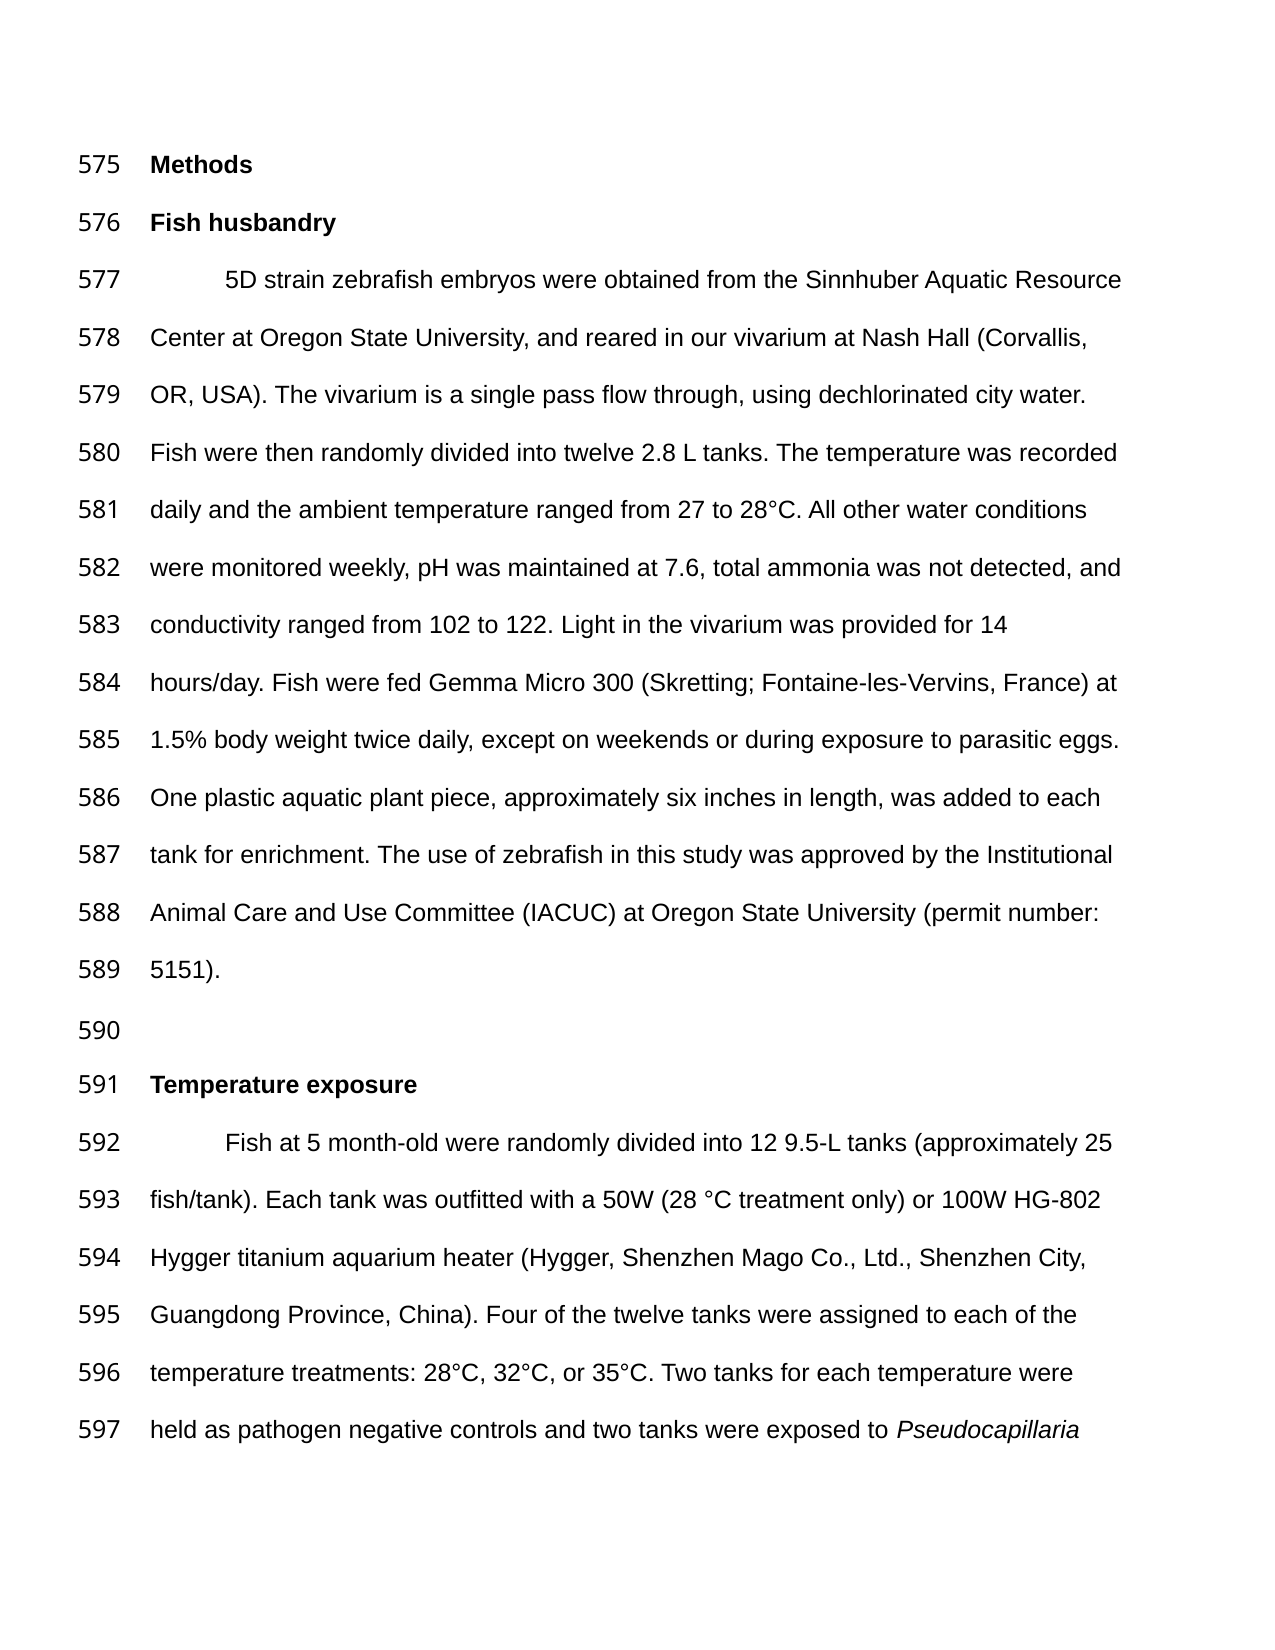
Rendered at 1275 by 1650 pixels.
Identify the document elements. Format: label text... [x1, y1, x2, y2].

text Temperature exposure [150, 1070, 1125, 1099]
text 5D strain zebrafish embryos were obtained from the Sinnhuber Aquatic Resource Center at Oregon State University, and reared in our vivarium at Nash Hall (Corvallis, OR, USA). The vivarium is a single pass flow through, using dechlorinated city water. Fish were then randomly divided into twelve 2.8 L tanks. The temperature was recorded daily and the ambient temperature ranged from 27 to 28°C. All other water conditions were monitored weekly, pH was maintained at 7.6, total ammonia was not detected, and conductivity ranged from 102 to 122. Light in the vivarium was provided for 14 hours/day. Fish were fed Gemma Micro 300 (Skretting; Fontaine-les-Vervins, France) at 1.5% body weight twice daily, except on weekends or during exposure to parasitic eggs. One plastic aquatic plant piece, approximately six inches in length, was added to each tank for enrichment. The use of zebrafish in this study was approved by the Institutional Animal Care and Use Committee (IACUC) at Oregon State University (permit number: 5151). [150, 265, 1125, 984]
text Methods [150, 150, 1125, 179]
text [150, 1127, 1125, 1444]
text Fish husbandry [150, 207, 1125, 236]
